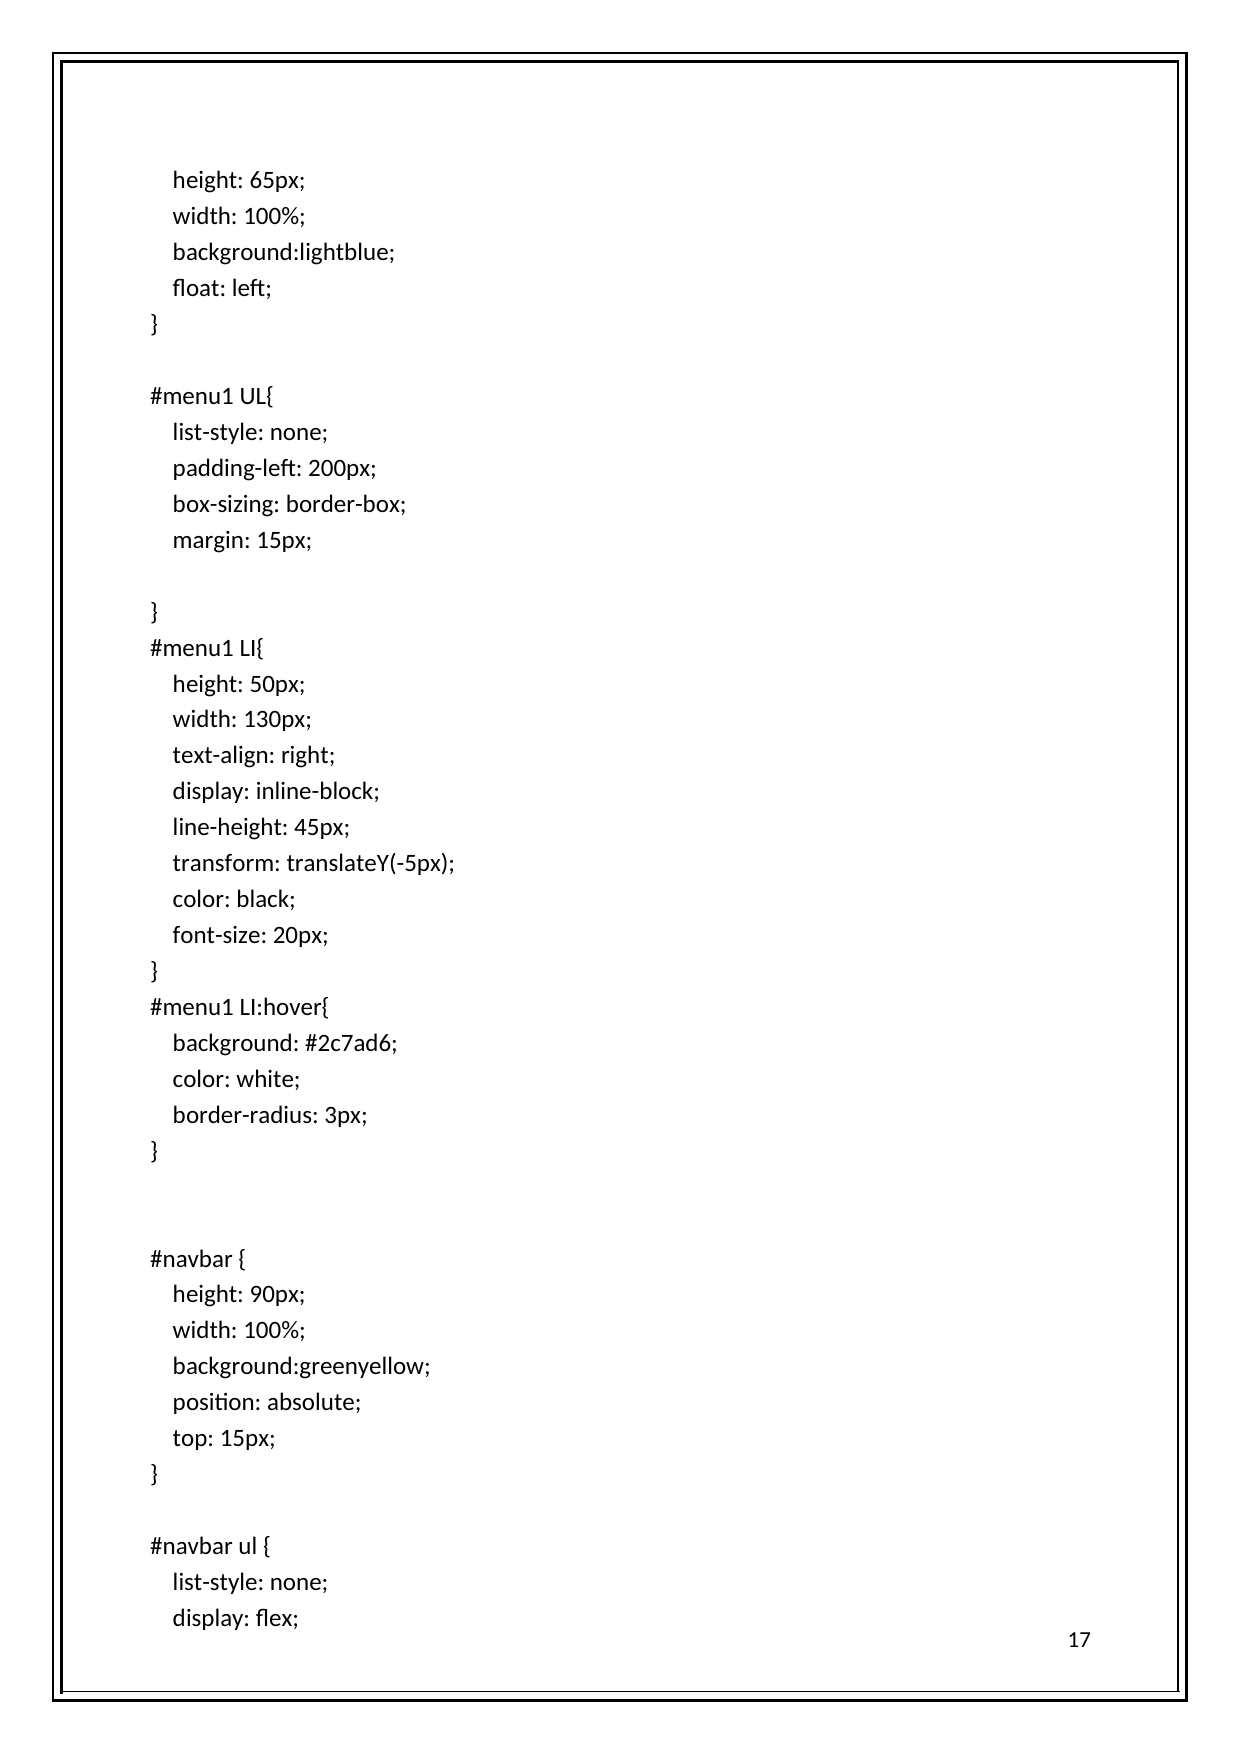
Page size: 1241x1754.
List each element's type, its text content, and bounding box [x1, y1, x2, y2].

subtitle box-sizing: border-box; [150, 488, 1103, 518]
subtitle width: 100%; [150, 201, 1103, 231]
subtitle background: #2c7ad6; [150, 1027, 1103, 1058]
subtitle #navbar { [150, 1243, 1103, 1273]
subtitle height: 50px; [150, 668, 1103, 698]
subtitle text-align: right; [150, 739, 1103, 770]
subtitle #menu1 LI{ [150, 632, 1103, 662]
subtitle display: inline-block; [150, 776, 1103, 806]
subtitle height: 90px; [150, 1279, 1103, 1309]
subtitle width: 100%; [150, 1314, 1103, 1345]
subtitle margin: 15px; [150, 524, 1103, 554]
subtitle color: black; [150, 883, 1103, 914]
subtitle top: 15px; [150, 1422, 1103, 1453]
subtitle } [150, 1458, 1103, 1489]
subtitle } [150, 955, 1103, 986]
subtitle width: 130px; [150, 704, 1103, 734]
subtitle list-style: none; [150, 416, 1103, 447]
subtitle #navbar ul { [150, 1530, 1103, 1561]
subtitle font-size: 20px; [150, 919, 1103, 950]
subtitle display: flex; [150, 1602, 1103, 1633]
subtitle border-radius: 3px; [150, 1099, 1103, 1129]
subtitle transform: translateY(-5px); [150, 847, 1103, 878]
subtitle padding-left: 200px; [150, 452, 1103, 483]
subtitle position: absolute; [150, 1386, 1103, 1417]
subtitle background:lightblue; [150, 236, 1103, 267]
subtitle } [150, 308, 1103, 339]
subtitle float: left; [150, 272, 1103, 303]
subtitle height: 65px; [150, 164, 1103, 195]
subtitle background:greenyellow; [150, 1351, 1103, 1381]
subtitle #menu1 UL{ [150, 380, 1103, 411]
subtitle } [150, 596, 1103, 626]
subtitle line-height: 45px; [150, 811, 1103, 842]
subtitle } [150, 1135, 1103, 1165]
subtitle color: white; [150, 1063, 1103, 1093]
subtitle list-style: none; [150, 1566, 1103, 1597]
subtitle #menu1 LI:hover{ [150, 991, 1103, 1022]
